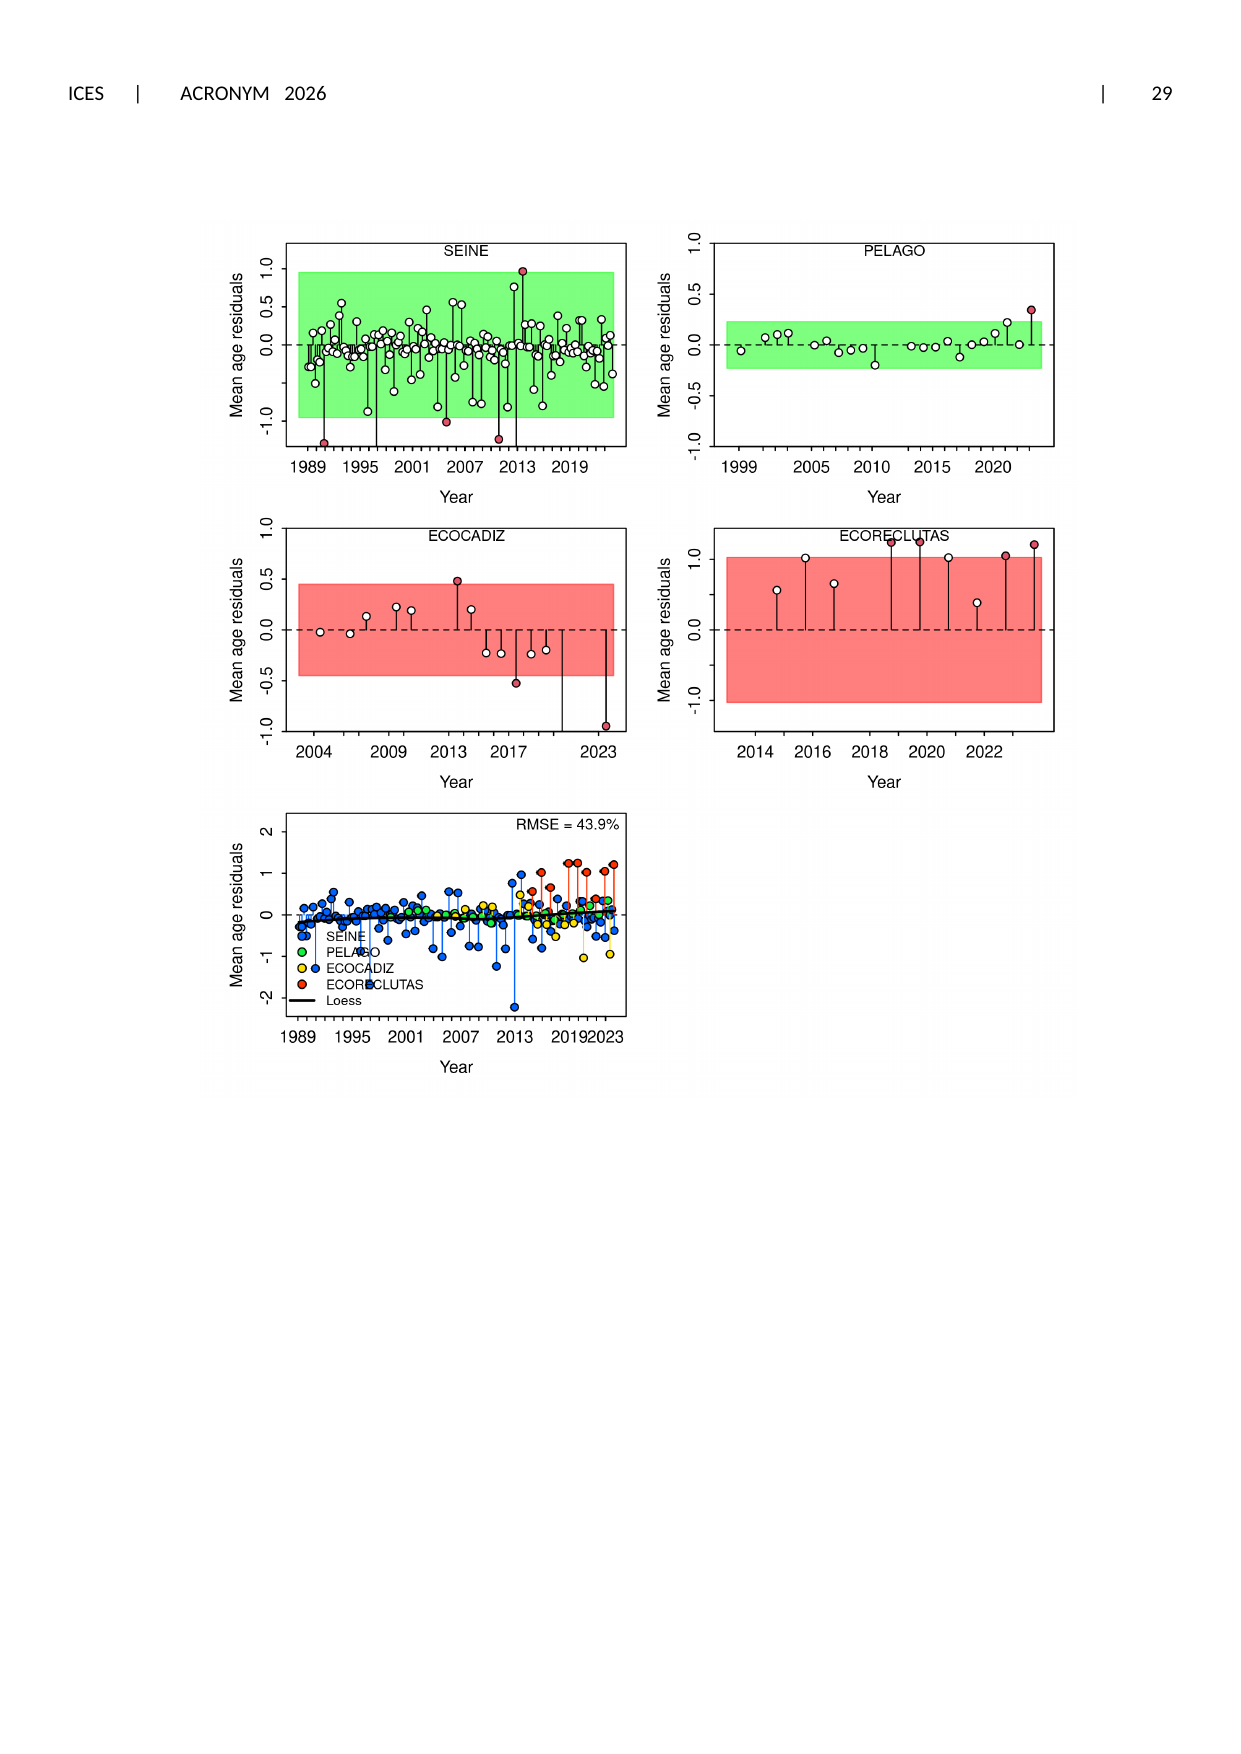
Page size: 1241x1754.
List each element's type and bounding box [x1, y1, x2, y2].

picture [198, 218, 1079, 1098]
